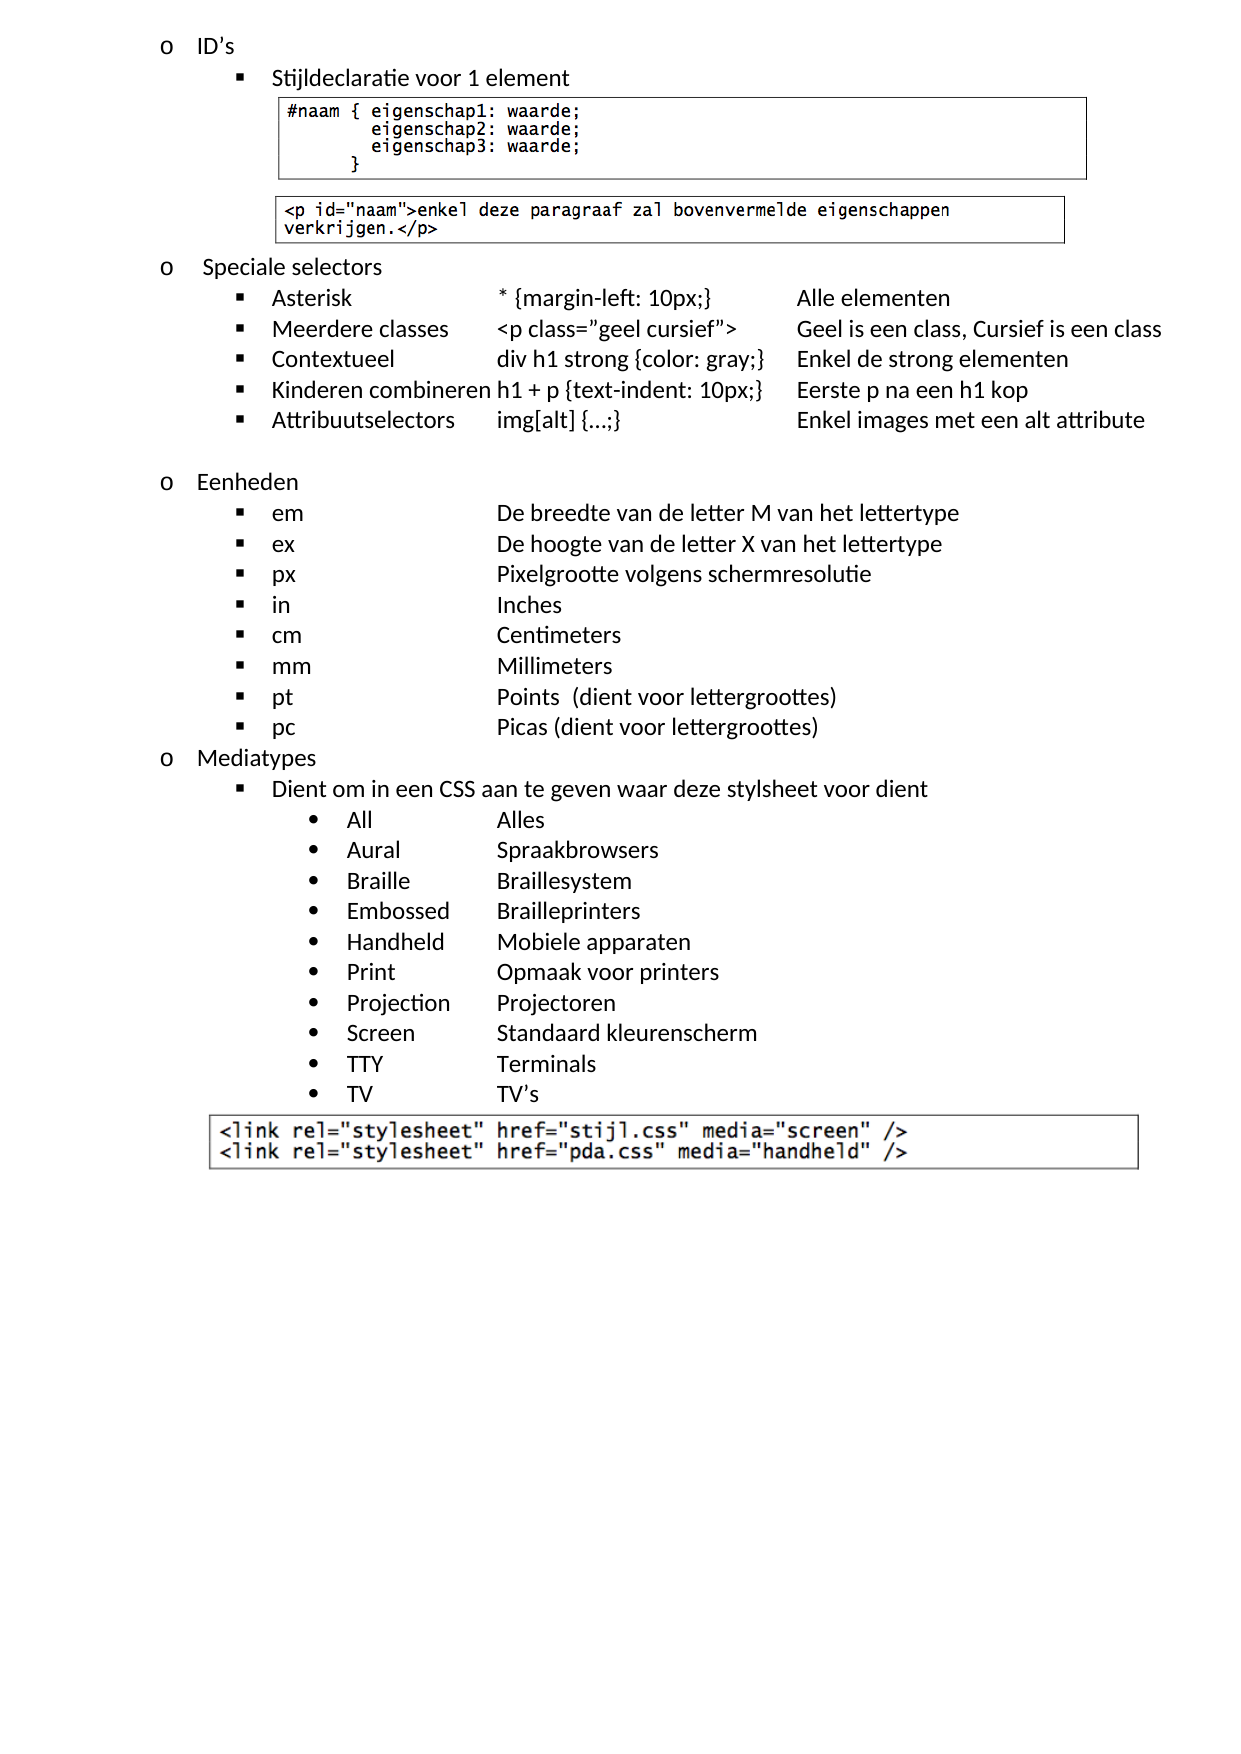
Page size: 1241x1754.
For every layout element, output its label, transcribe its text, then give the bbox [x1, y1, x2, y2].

list cm Centimeters [234, 619, 1199, 650]
list ID’s [159, 30, 1199, 62]
list Kinderen combineren h1 + p {text-indent: 10px;} Eerste p na een h1 kop [234, 374, 1199, 405]
list in Inches [234, 589, 1199, 619]
list Print Opmaak voor printers [309, 957, 1199, 987]
list px Pixelgrootte volgens schermresolutie [234, 558, 1199, 589]
list Contextueel div h1 strong {color: gray;} Enkel de strong elementen [234, 344, 1199, 374]
list pc Picas (dient voor lettergroottes) [234, 711, 1199, 742]
list All Alles [309, 804, 1199, 834]
list Asterisk * {margin-left: 10px;} Alle elementen [234, 283, 1199, 313]
list Aural Spraakbrowsers [309, 834, 1199, 865]
list Screen Standaard kleurenscherm [309, 1018, 1199, 1048]
list TV TV’s [309, 1079, 1199, 1109]
picture [201, 1109, 1148, 1178]
list Projection Projectoren [309, 987, 1199, 1018]
list mm Millimeters [234, 650, 1199, 681]
list Embossed Brailleprinters [309, 896, 1199, 926]
list Meerdere classes <p class=”geel cursief”> Geel is een class, Cursief is een class [234, 313, 1199, 344]
list pt Points (dient voor lettergroottes) [234, 681, 1199, 711]
list ex De hoogte van de letter X van het lettertype [234, 528, 1199, 558]
list Mediatypes [159, 742, 1199, 773]
list Eenheden [159, 466, 1199, 497]
list Handheld Mobiele apparaten [309, 926, 1199, 957]
list Speciale selectors [159, 251, 1199, 283]
picture [271, 92, 1096, 251]
list em De breedte van de letter M van het lettertype [234, 497, 1199, 528]
list Braille Braillesystem [309, 865, 1199, 896]
list Dient om in een CSS aan te geven waar deze stylsheet voor dient [234, 773, 1199, 804]
list TTY Terminals [309, 1048, 1199, 1079]
list Attribuutselectors img[alt] {…;} Enkel images met een alt attribute [234, 405, 1199, 466]
